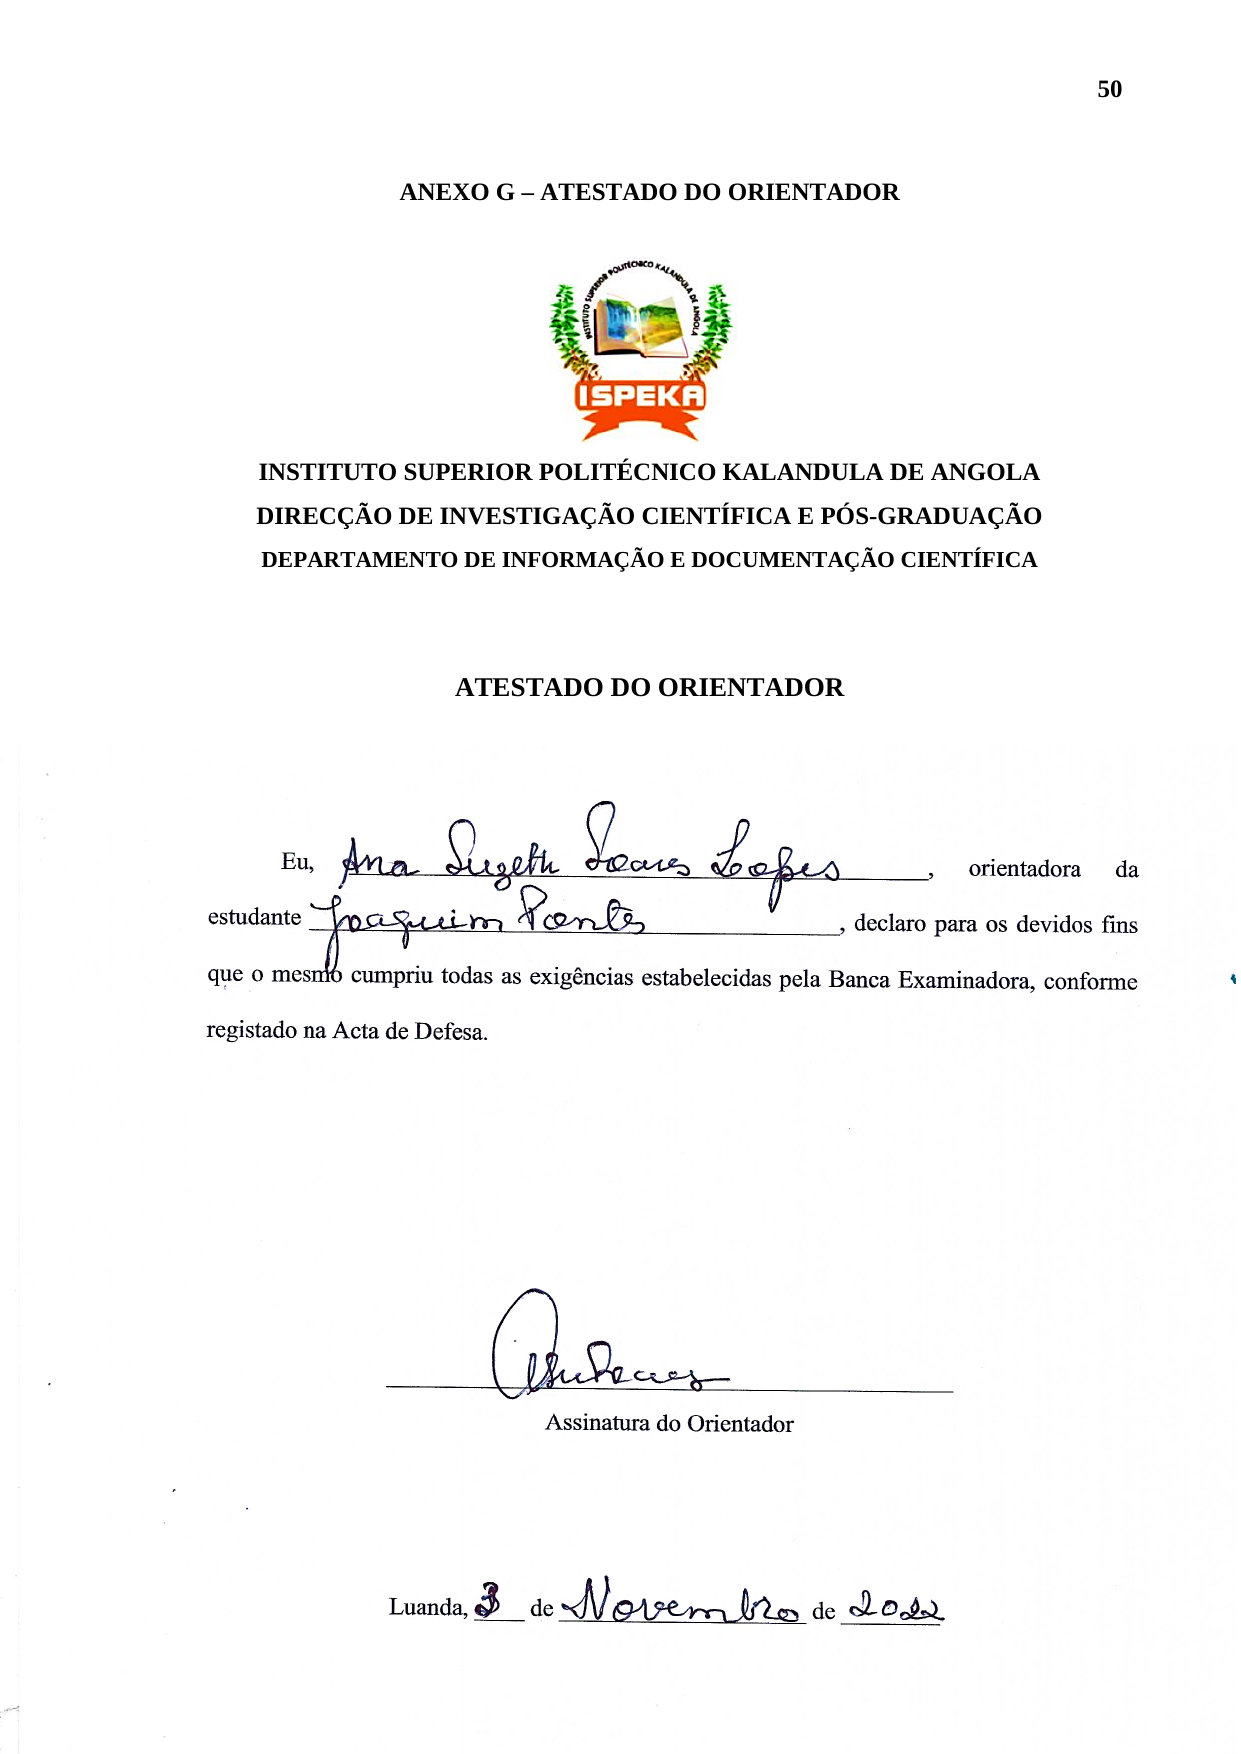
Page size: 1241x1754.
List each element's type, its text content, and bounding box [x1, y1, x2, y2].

title DIRECÇÃO DE INVESTIGAÇÃO CIENTÍFICA E PÓS-GRADUAÇÃO [177, 501, 1122, 529]
subtitle ANEXO G – ATESTADO DO ORIENTADOR [177, 177, 1122, 206]
picture [0, 745, 1236, 1754]
text ATESTADO DO ORIENTADOR [177, 671, 1122, 702]
text INSTITUTO SUPERIOR POLITÉCNICO KALANDULA DE ANGOLA [177, 457, 1122, 486]
picture [523, 249, 750, 453]
title DEPARTAMENTO DE INFORMAÇÃO E DOCUMENTAÇÃO CIENTÍFICA [177, 546, 1122, 573]
